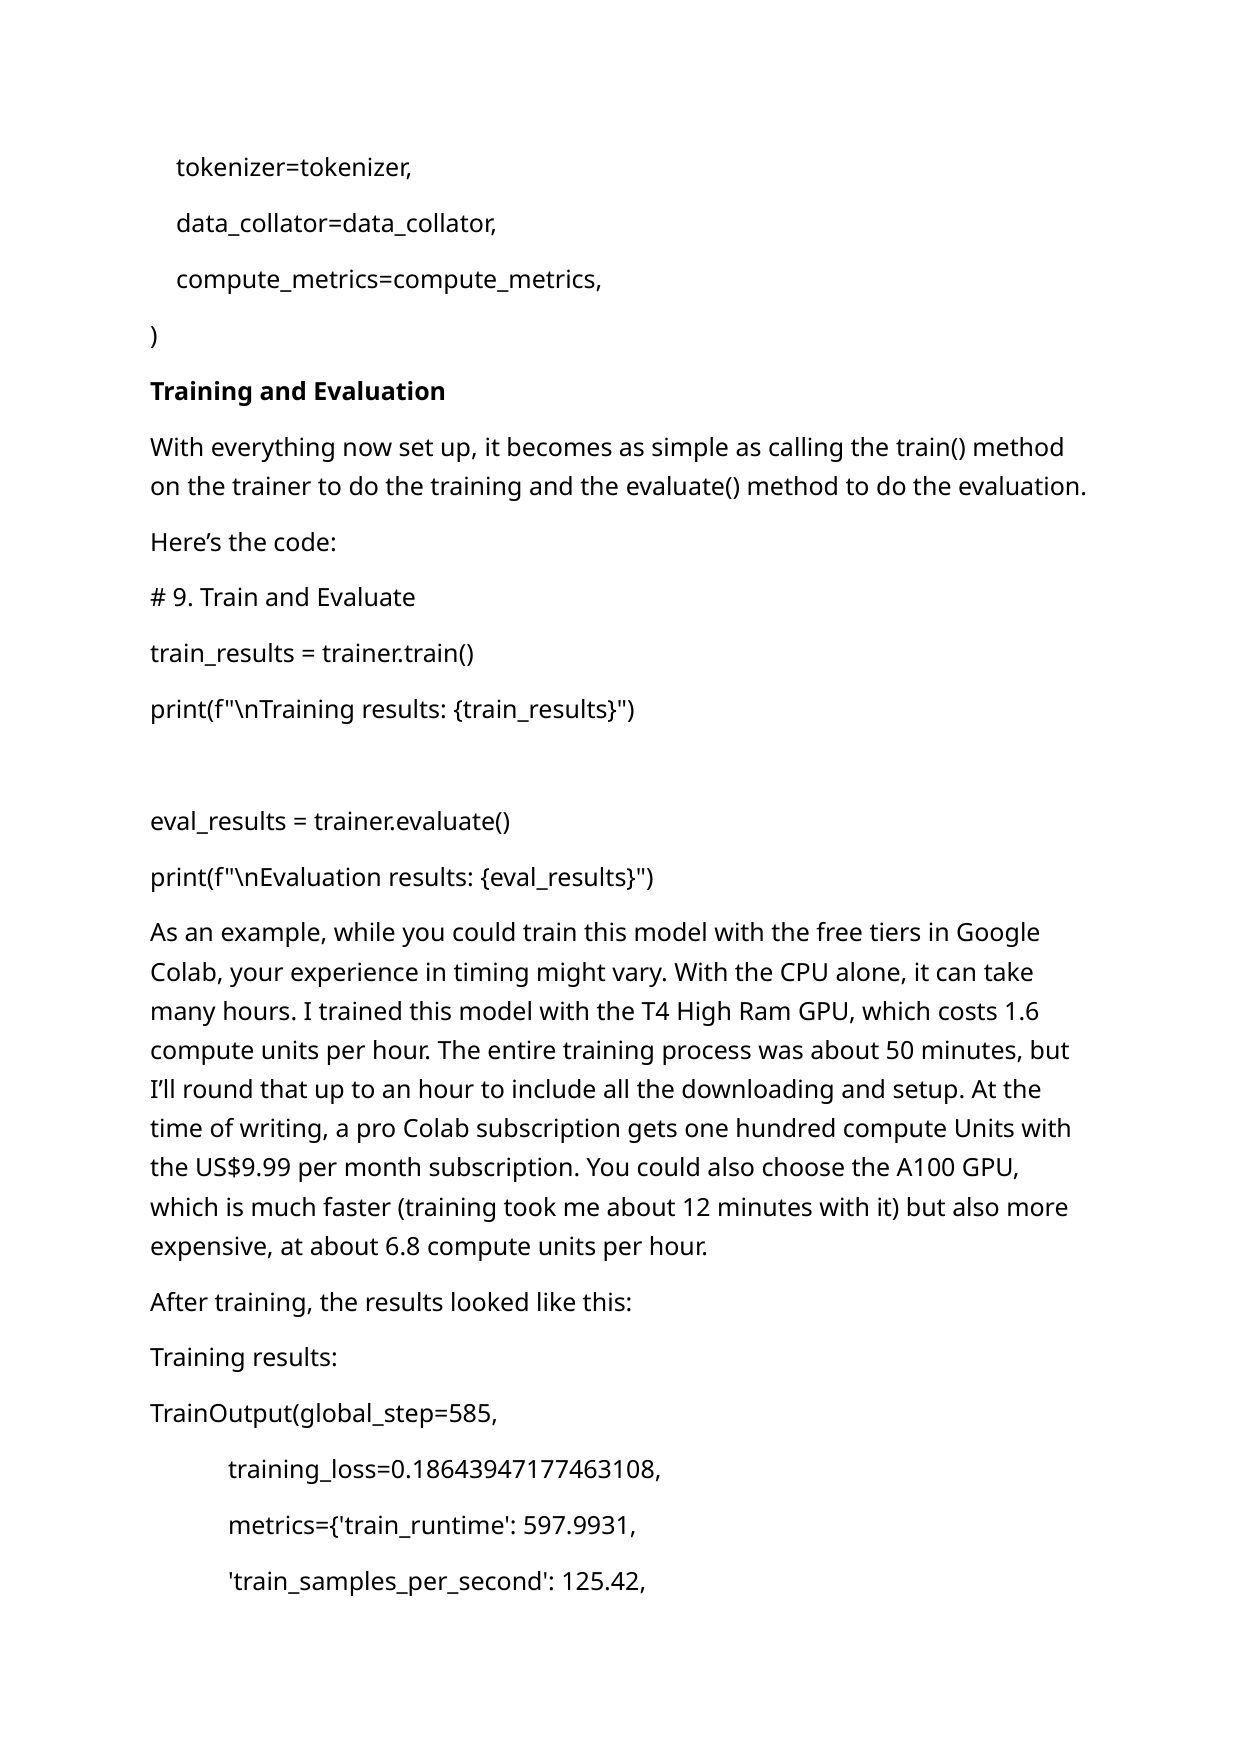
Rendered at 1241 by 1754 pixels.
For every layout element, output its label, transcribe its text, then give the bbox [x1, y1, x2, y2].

text print(f"\nEvaluation results: {eval_results}") [150, 859, 1090, 893]
text metrics={'train_runtime': 597.9931, [150, 1507, 1090, 1542]
text data_collator=data_collator, [150, 206, 1090, 240]
text eval_results = trainer.evaluate() [150, 803, 1090, 837]
text training_loss=0.18643947177463108, [150, 1452, 1090, 1486]
text 'train_samples_per_second': 125.42, [150, 1563, 1090, 1597]
text ) [150, 317, 1090, 352]
text tokenizer=tokenizer, [150, 150, 1090, 184]
text train_results = trainer.train() [150, 636, 1090, 670]
text As an example, while you could train this model with the free tiers in Google Colab, your experience in timing might vary. With the CPU alone, it can take many hours. I trained this model with the T4 High Ram GPU, which costs 1.6 compute units per hour. The entire training process was about 50 minutes, but I’ll round that up to an hour to include all the downloading and setup. At the time of writing, a pro Colab subscription gets one hundred compute Units with the US$9.99 per month subscription. You could also choose the A100 GPU, which is much faster (training took me about 12 minutes with it) but also more expensive, at about 6.8 compute units per hour. [150, 915, 1090, 1262]
text compute_metrics=compute_metrics, [150, 262, 1090, 296]
text Training and Evaluation [150, 373, 1090, 407]
text After training, the results looked like this: [150, 1284, 1090, 1318]
text Training results: [150, 1340, 1090, 1374]
text # 9. Train and Evaluate [150, 580, 1090, 614]
text With everything now set up, it becomes as simple as calling the train() method on the trainer to do the training and the evaluate() method to do the evaluation. [150, 429, 1090, 502]
text TrainOutput(global_step=585, [150, 1396, 1090, 1430]
text print(f"\nTraining results: {train_results}") [150, 692, 1090, 726]
text Here’s the code: [150, 524, 1090, 558]
